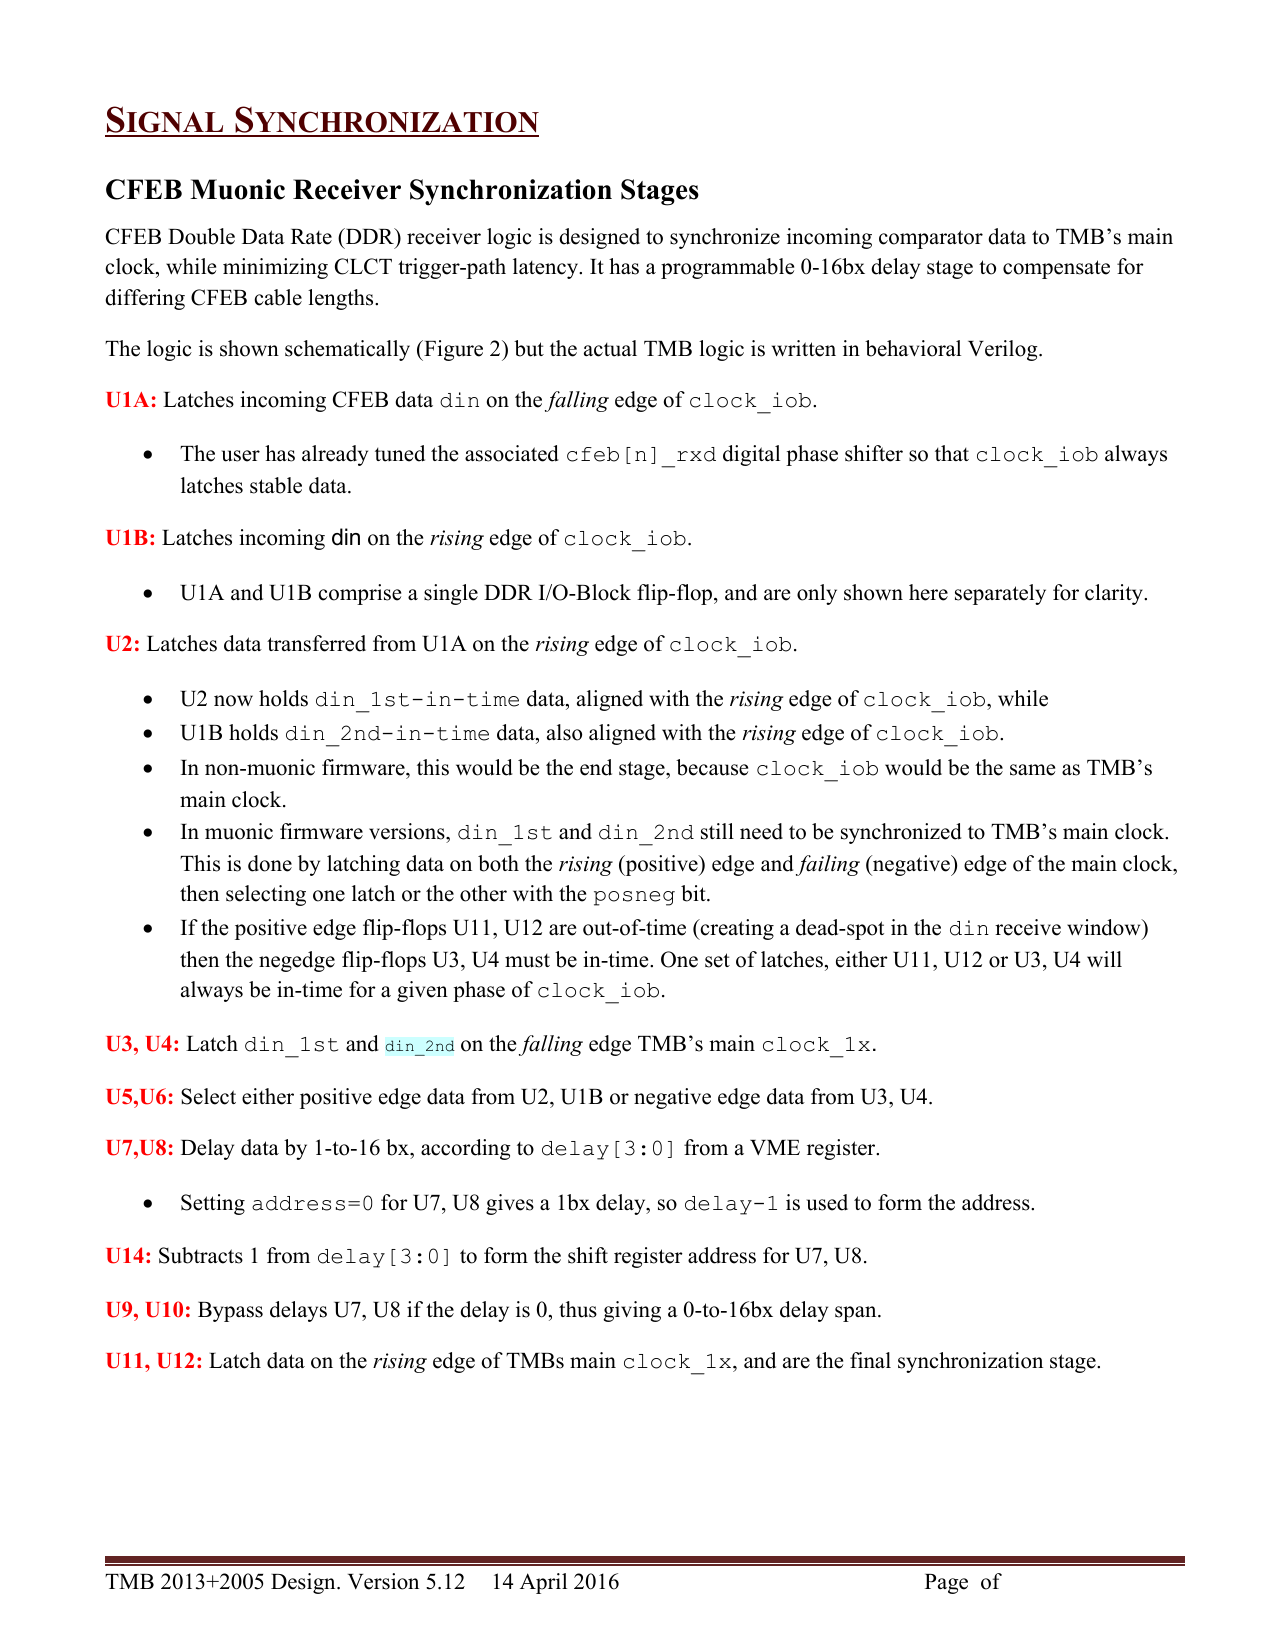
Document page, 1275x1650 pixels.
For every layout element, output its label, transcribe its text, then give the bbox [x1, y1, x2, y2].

text CFEB Double Data Rate (DDR) receiver logic is designed to synchronize incoming comparator data to TMB’s main clock, while minimizing CLCT trigger-path latency. It has a programmable 0-16bx delay stage to compensate for differing CFEB cable lengths. [105, 223, 1185, 310]
text The logic is shown schematically (Figure 2) but the actual TMB logic is written in behavioral Verilog. [105, 334, 1185, 361]
text U11, U12: Latch data on the rising edge of TMBs main clock_1x, and are the final synchronization stage. [105, 1347, 1185, 1375]
list In non-muonic firmware, this would be the end stage, because clock_iob would be the same as TMB’s main clock. [142, 752, 1185, 812]
subtitle CFEB Muonic Receiver Synchronization Stages [105, 172, 1185, 206]
text U14: Subtracts 1 from delay[3:0] to form the shift register address for U7, U8. [105, 1242, 1185, 1271]
list U2 now holds din_1st-in-time data, aligned with the rising edge of clock_iob, while [142, 683, 1185, 713]
list Setting address=0 for U7, U8 gives a 1bx delay, so delay-1 is used to form the address. [142, 1187, 1185, 1217]
text U5,U6: Select either positive edge data from U2, U1B or negative edge data from U3, U4. [105, 1083, 1185, 1109]
list U1B holds din_2nd-in-time data, also aligned with the rising edge of clock_iob. [142, 718, 1185, 748]
text U1B: Latches incoming din on the rising edge of clock_iob. [105, 524, 1185, 552]
text U1A: Latches incoming CFEB data din on the falling edge of clock_iob. [105, 386, 1185, 414]
list In muonic firmware versions, din_1st and din_2nd still need to be synchronized to TMB’s main clock. This is done by latching data on both the rising (positive) edge and failing (negative) edge of the main clock, then selecting one latch or the other with the posneg bit. [142, 816, 1185, 908]
list U1A and U1B comprise a single DDR I/O-Block flip-flop, and are only shown here separately for clarity. [142, 577, 1185, 605]
text U9, U10: Bypass delays U7, U8 if the delay is 0, thus giving a 0-to-16bx delay span. [105, 1296, 1185, 1322]
list If the positive edge flip-flops U11, U12 are out-of-time (creating a dead-spot in the din receive window) then the negedge flip-flops U3, U4 must be in-time. One set of latches, either U11, U12 or U3, U4 will always be in-time for a given phase of clock_iob. [142, 912, 1185, 1004]
text U3, U4: Latch din_1st and din_2nd on the falling edge TMB’s main clock_1x. [105, 1029, 1185, 1058]
list The user has already tuned the associated cfeb[n]_rxd digital phase shifter so that clock_iob always latches stable data. [142, 439, 1185, 499]
subtitle Signal Synchronization [105, 97, 1185, 141]
text U2: Latches data transferred from U1A on the rising edge of clock_iob. [105, 630, 1185, 658]
text U7,U8: Delay data by 1-to-16 bx, according to delay[3:0] from a VME register. [105, 1134, 1185, 1162]
